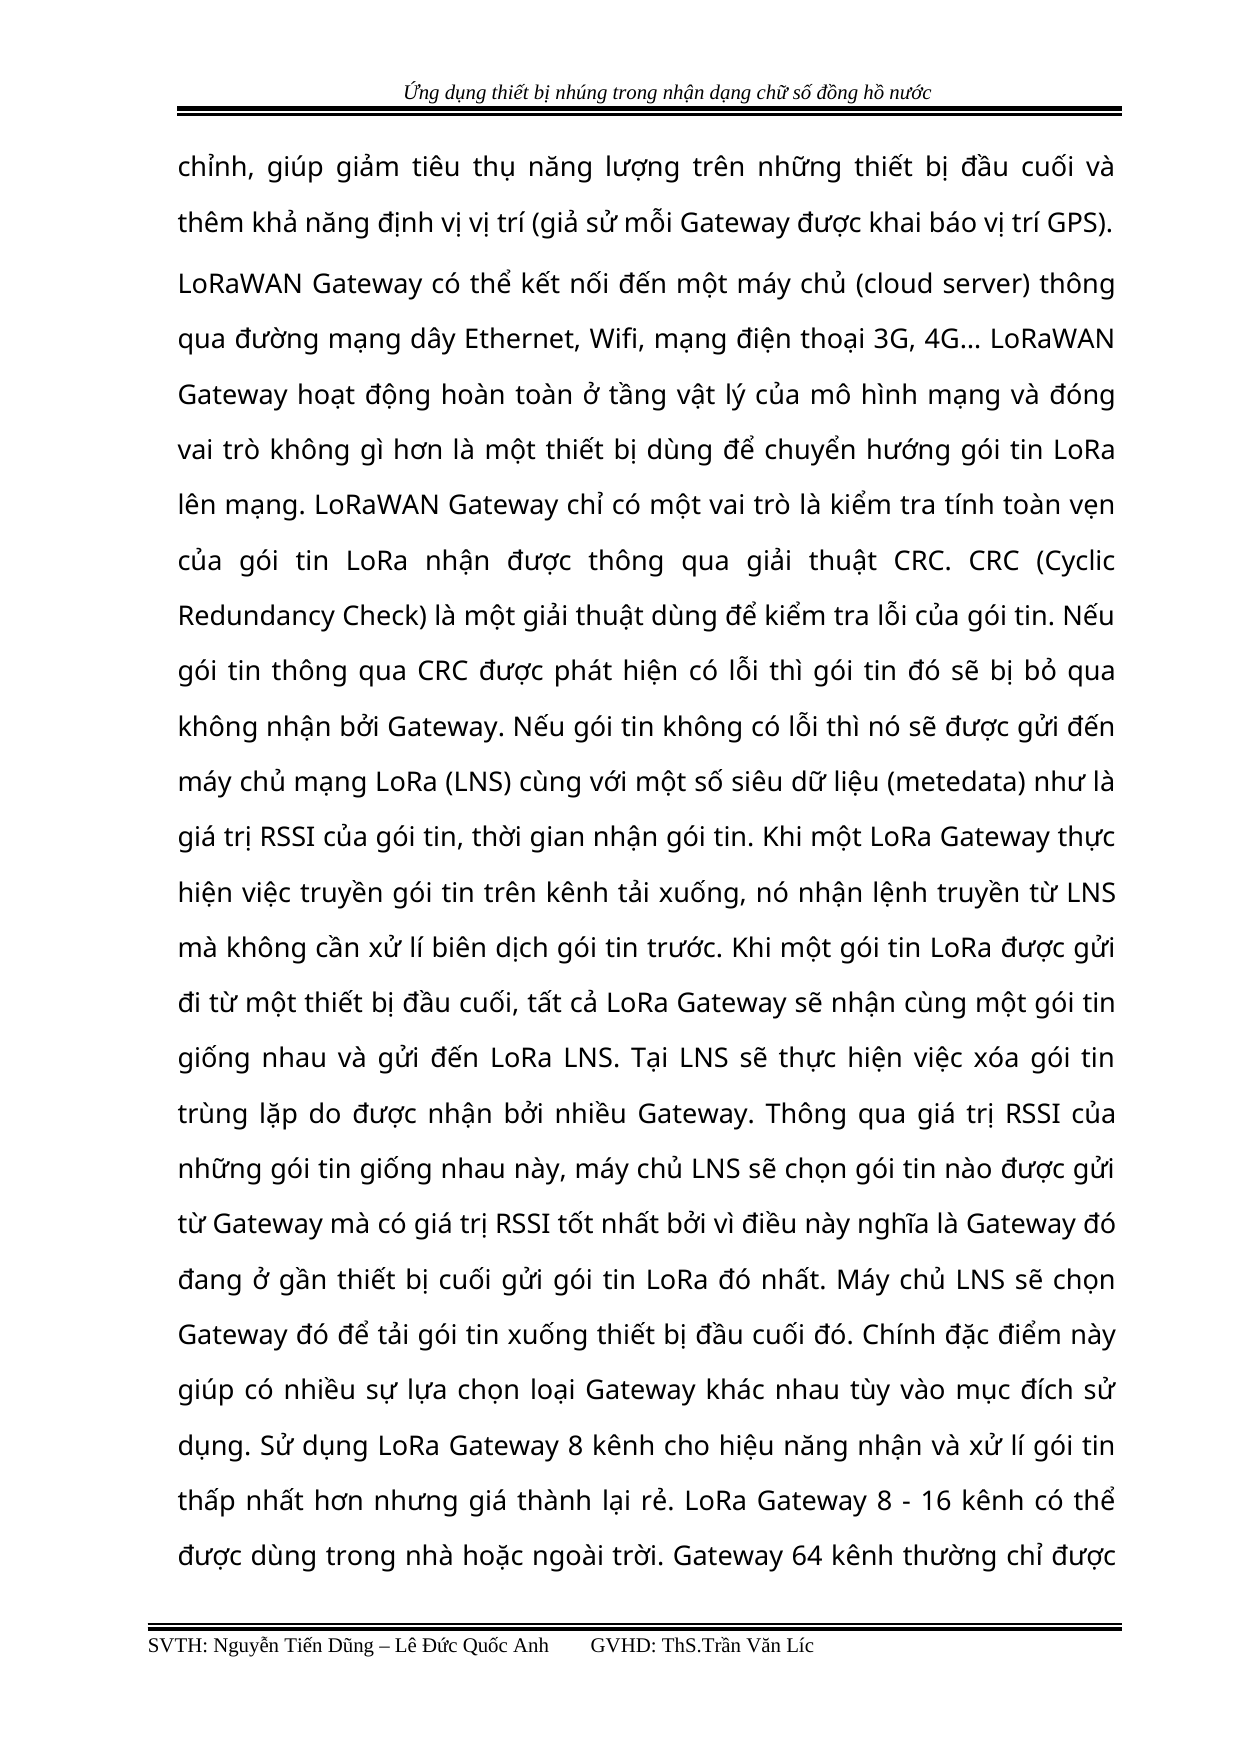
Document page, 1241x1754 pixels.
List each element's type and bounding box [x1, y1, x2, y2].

text [177, 148, 1117, 240]
text [177, 264, 1117, 1574]
